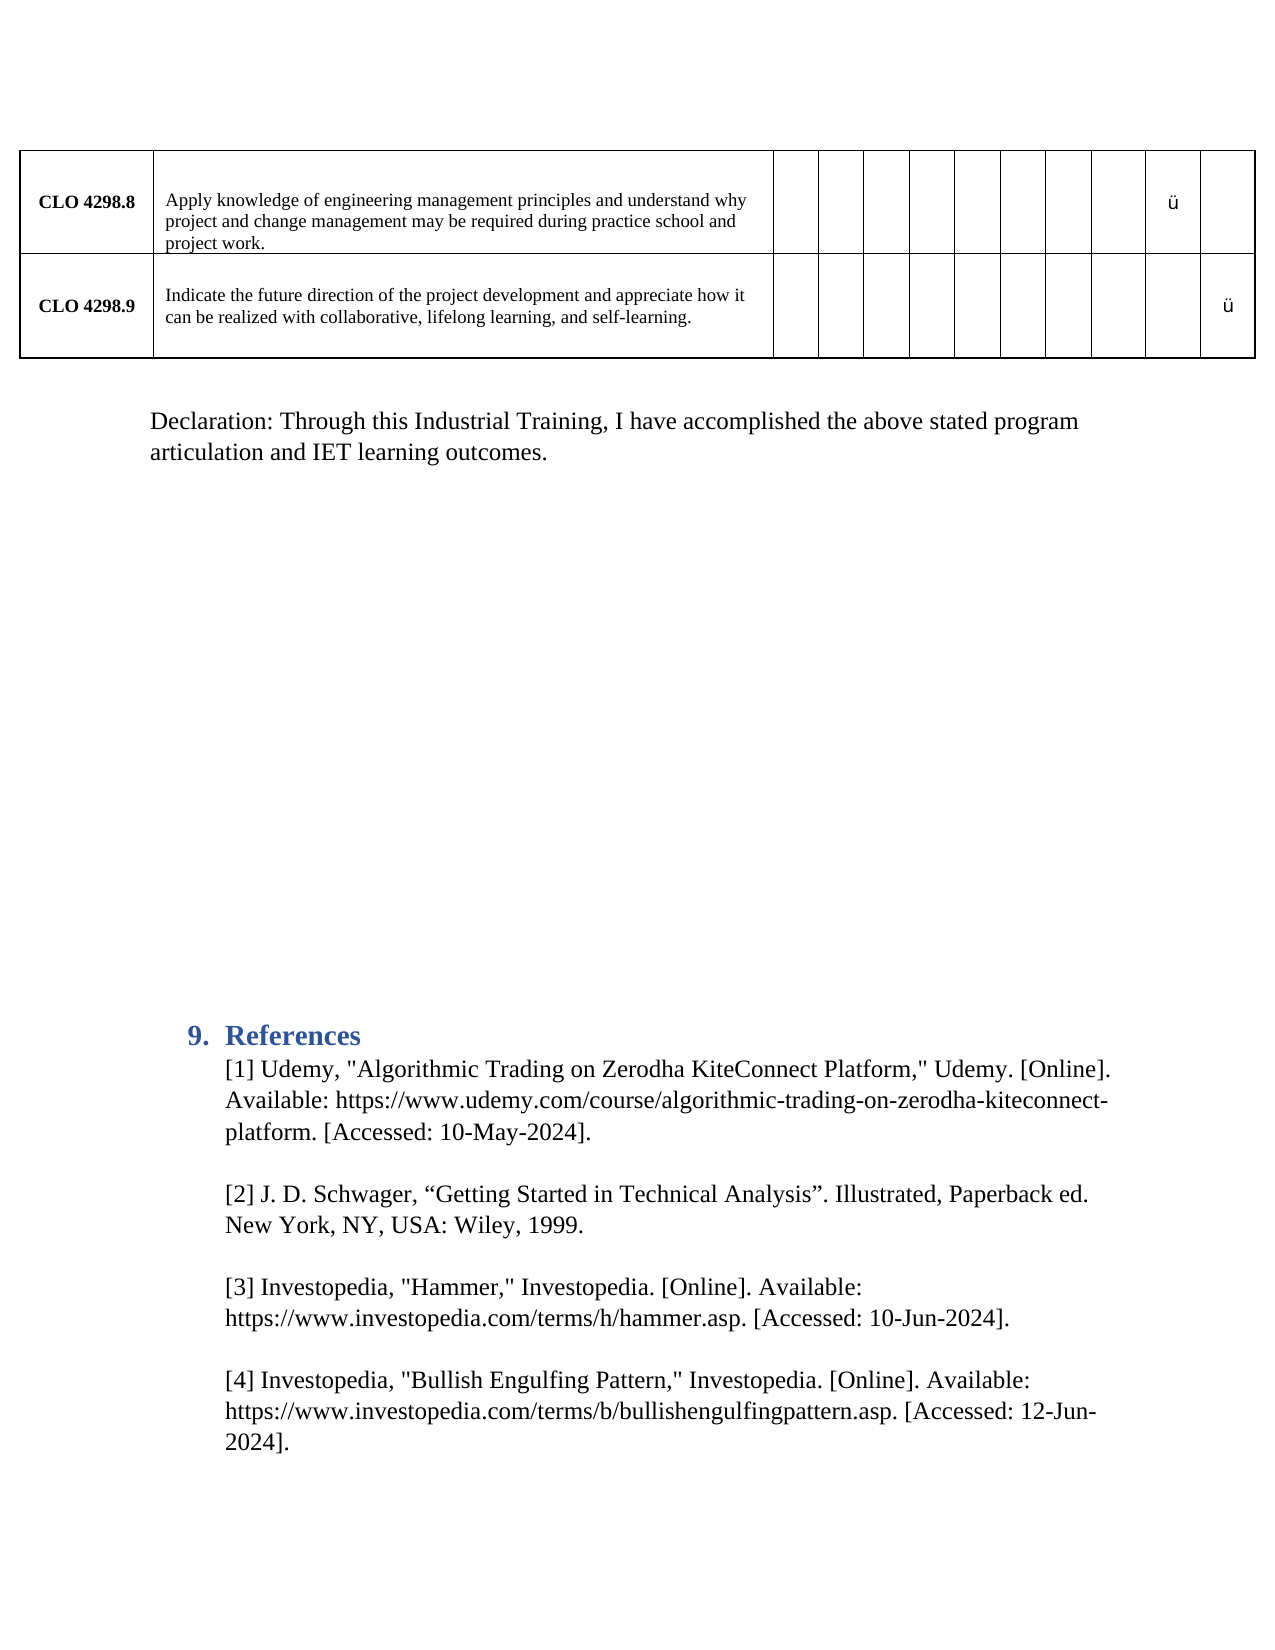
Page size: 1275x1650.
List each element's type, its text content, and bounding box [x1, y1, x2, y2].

table_cell [1201, 151, 1254, 253]
table_cell [1046, 151, 1091, 253]
table_cell [1092, 254, 1145, 357]
table_cell Indicate the future direction of the project development and appreciate how it can be realized with collaborative, lifelong learning, and self-learning. [154, 254, 773, 357]
table_cell [955, 254, 1000, 357]
table_cell CLO 4298.8 [21, 151, 153, 253]
table_cell [955, 151, 1000, 253]
table_cell [864, 254, 909, 357]
table_cell [1046, 254, 1091, 357]
table_cell [774, 254, 818, 357]
table_cell [819, 151, 863, 253]
table_cell ü [1146, 151, 1200, 253]
table_cell [1146, 254, 1200, 357]
text Declaration: Through this Industrial Training, I have accomplished the above stated program articulation and IET learning outcomes. [150, 406, 1125, 466]
table_cell [774, 151, 818, 253]
table_cell [1001, 254, 1045, 357]
table_cell [1092, 151, 1145, 253]
table_cell [910, 254, 954, 357]
table_cell [819, 254, 863, 357]
table_cell ü [1201, 254, 1254, 357]
table_cell Apply knowledge of engineering management principles and understand why project and change management may be required during practice school and project work. [154, 151, 773, 253]
table_cell CLO 4298.9 [21, 254, 153, 357]
table_cell [864, 151, 909, 253]
table_cell [1001, 151, 1045, 253]
table_cell [910, 151, 954, 253]
